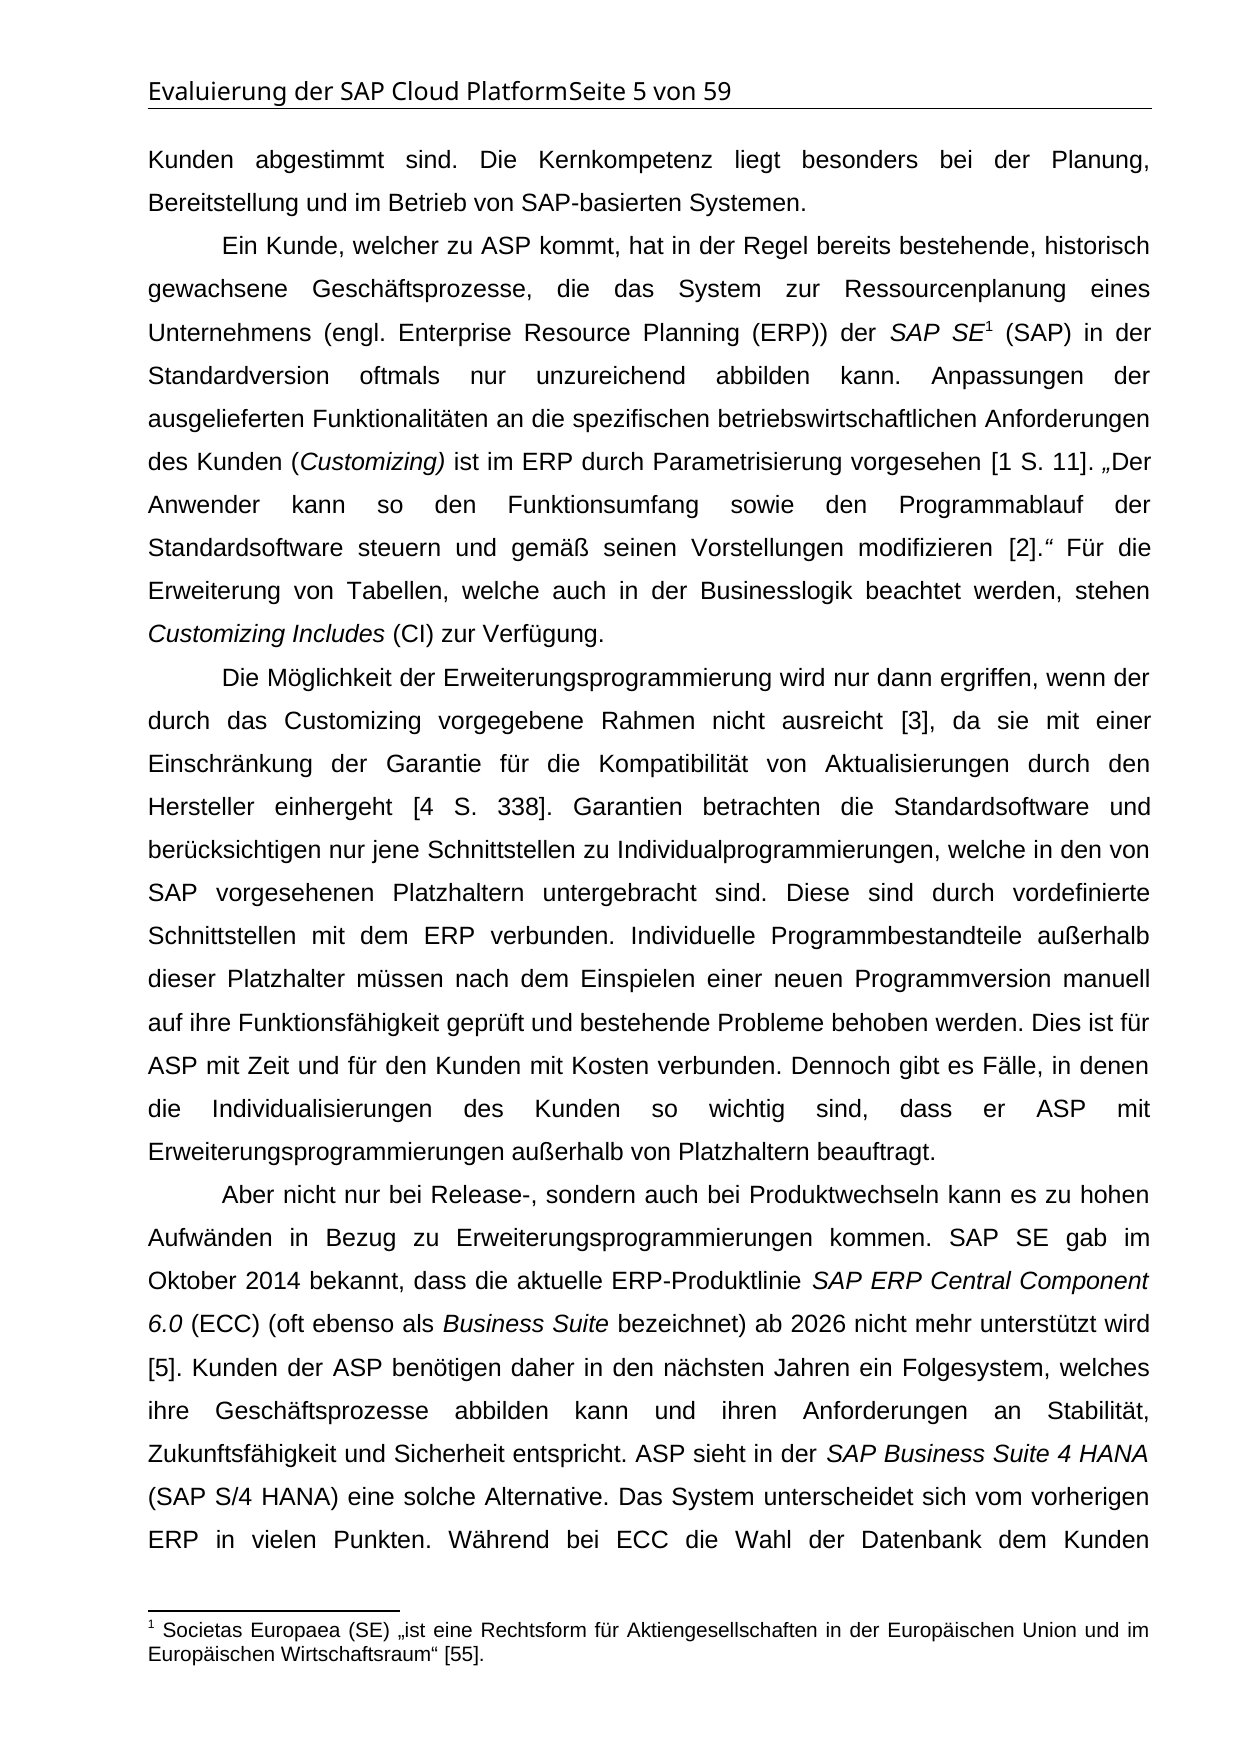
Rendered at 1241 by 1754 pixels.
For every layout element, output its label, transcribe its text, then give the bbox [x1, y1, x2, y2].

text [148, 145, 1152, 217]
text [148, 1180, 1152, 1554]
text Die Möglichkeit der Erweiterungsprogrammierung wird nur dann ergriffen, wenn der durch das Customizing vorgegebene Rahmen nicht ausreicht, da sie mit einer Einschränkung der Garantie für die Kompatibilität von Aktualisierungen durch den Hersteller einhergeht. Garantien betrachten die Standardsoftware und berücksichtigen nur jene Schnittstellen zu Individualprogrammierungen, welche in den von SAP vorgesehenen Platzhaltern untergebracht sind. Diese sind durch vordefinierte Schnittstellen mit dem ERP verbunden. Individuelle Programmbestandteile außerhalb dieser Platzhalter müssen nach dem Einspielen einer neuen Programmversion manuell auf ihre Funktionsfähigkeit geprüft und bestehende Probleme behoben werden. Dies ist für ASP mit Zeit und für den Kunden mit Kosten verbunden. Dennoch gibt es Fälle, in denen die Individualisierungen des Kunden so wichtig sind, dass er ASP mit Erweiterungsprogrammierungen außerhalb von Platzhaltern beauftragt. [148, 663, 1152, 1166]
text Ein Kunde, welcher zu ASP kommt, hat in der Regel bereits bestehende, historisch gewachsene Geschäftsprozesse, die das System zur Ressourcenplanung eines Unternehmens (engl. Enterprise Resource Planning (ERP)) der SAP SE (SAP) in der Standardversion oftmals nur unzureichend abbilden kann. Anpassungen der ausgelieferten Funktionalitäten an die spezifischen betriebswirtschaftlichen Anforderungen des Kunden (Customizing) ist im ERP durch Parametrisierung vorgesehen. „Der Anwender kann so den Funktionsumfang sowie den Programmablauf der Standardsoftware steuern und gemäß seinen Vorstellungen modifizieren.“ Für die Erweiterung von Tabellen, welche auch in der Businesslogik beachtet werden, stehen Customizing Includes (CI) zur Verfügung. [148, 231, 1152, 648]
